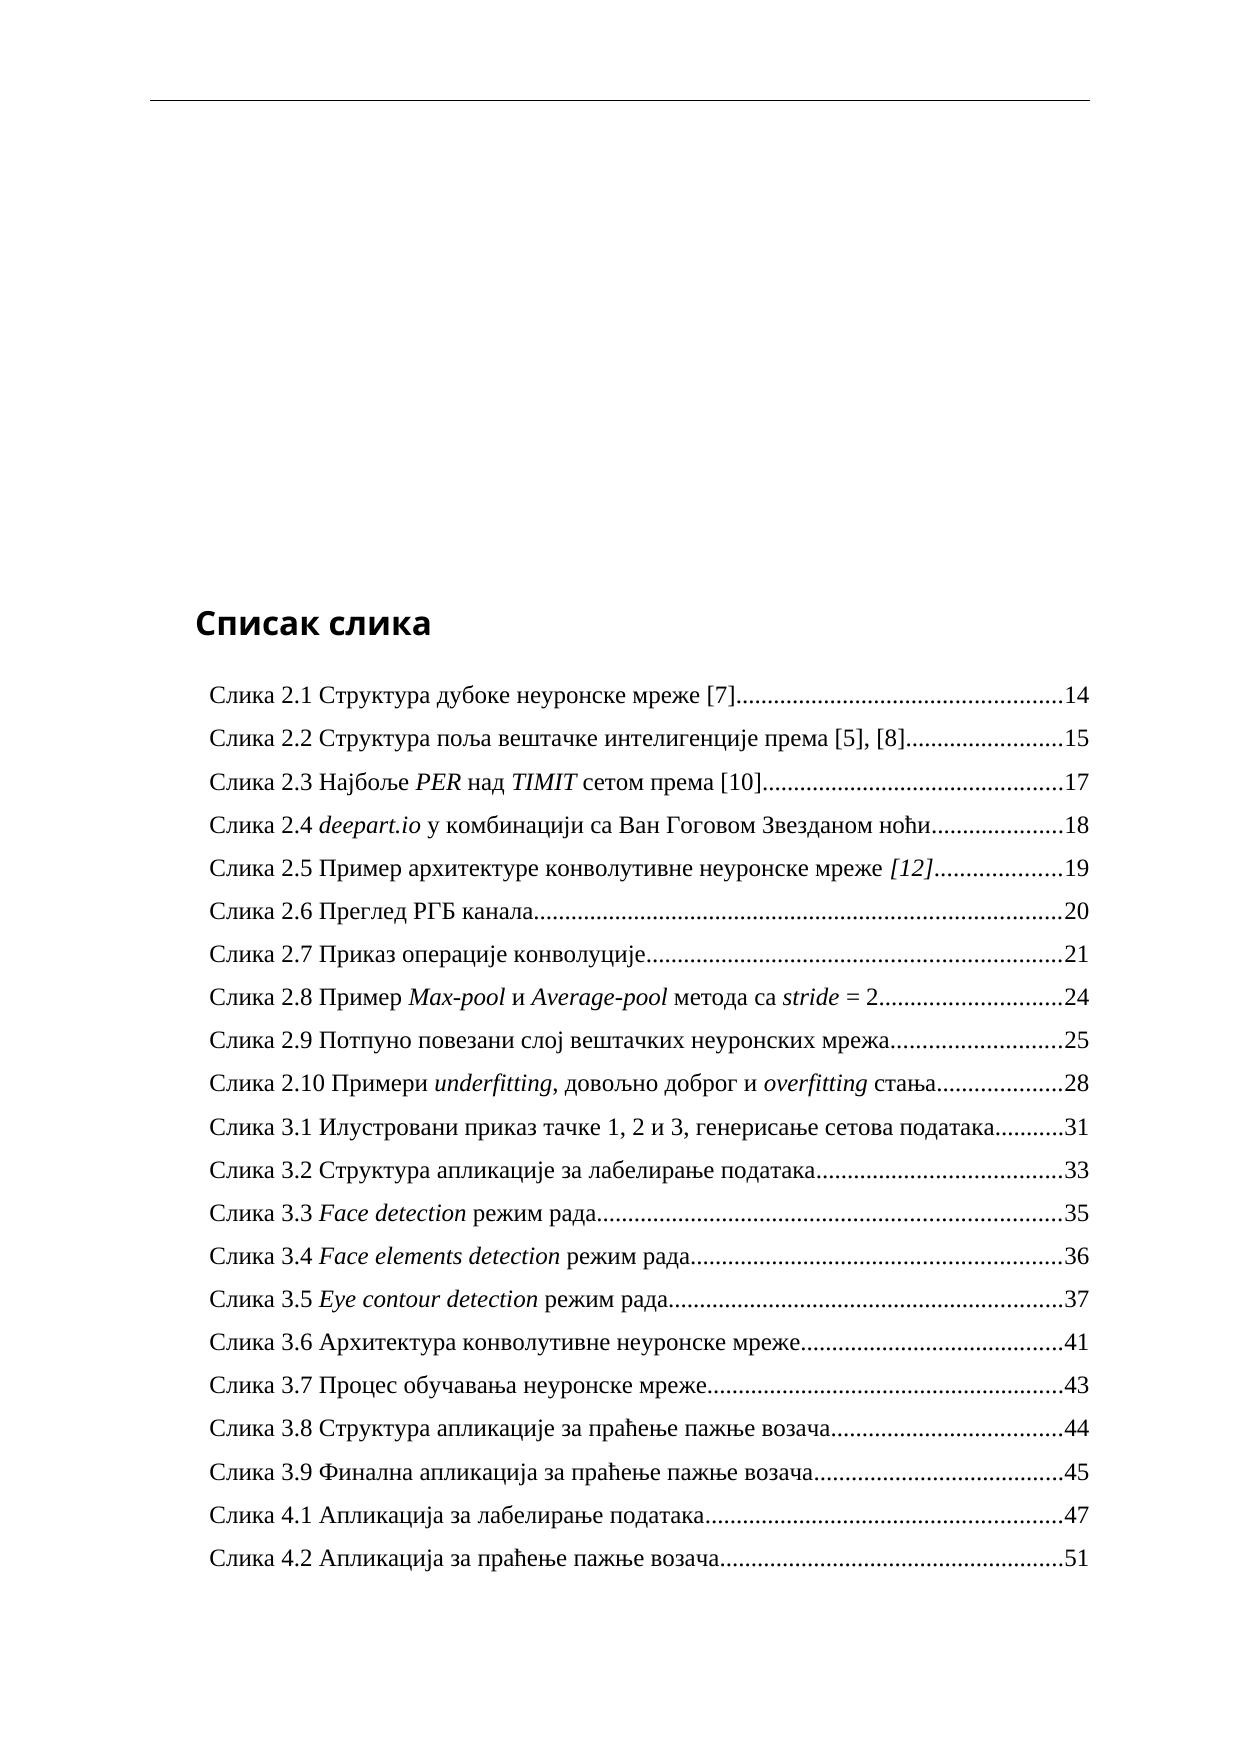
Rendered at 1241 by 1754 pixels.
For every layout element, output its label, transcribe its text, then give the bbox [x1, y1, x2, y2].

text Слика 2.7 Приказ операције конволуције 21 [150, 939, 1090, 968]
text Слика 2.6 Преглед РГБ канала 20 [150, 896, 1090, 925]
text Слика 2.8 Пример Max-pool и Average-pool метода са stride = 2 24 [150, 982, 1090, 1011]
text Слика 3.1 Илустровани приказ тачке 1, 2 и 3, генерисање сетова података 31 [150, 1112, 1090, 1140]
text Слика 2.9 Потпуно повезани слој вештачких неуронских мрежа 25 [150, 1025, 1090, 1054]
text Слика 3.9 Финална апликација за праћење пажње возача 45 [150, 1457, 1090, 1485]
text Слика 2.5 Пример архитектуре конволутивне неуронске мреже [12] 19 [150, 853, 1090, 882]
text Слика 2.10 Примери underfitting, довољно доброг и overfitting стања 28 [150, 1068, 1090, 1097]
text Слика 2.1 Структура дубоке неуронске мреже [7] 14 [150, 680, 1090, 709]
text Слика 2.4 deepart.io у комбинацији са Ван Гоговом Звезданом ноћи 18 [150, 810, 1090, 838]
text Слика 4.1 Апликација за лабелирање података 47 [150, 1500, 1090, 1528]
subtitle Списак слика [195, 600, 972, 645]
text Слика 2.3 Најбоље PER над TIMIT сетом према [10] 17 [150, 767, 1090, 795]
text Слика 3.8 Структура апликације за праћење пажње возача 44 [150, 1413, 1090, 1442]
text Слика 3.5 Eye contour detection режим рада 37 [150, 1284, 1090, 1313]
text Слика 4.2 Апликација за праћење пажње возача 51 [150, 1543, 1090, 1572]
text Слика 2.2 Структура поља вештачке интелигенције према [5], [8] 15 [150, 723, 1090, 752]
text Слика 3.7 Процес обучавања неуронске мреже 43 [150, 1370, 1090, 1399]
text Слика 3.2 Структура апликације за лабелирање података 33 [150, 1155, 1090, 1183]
text Слика 3.6 Архитектура конволутивне неуронске мреже 41 [150, 1327, 1090, 1356]
text Слика 3.3 Face detection режим рада 35 [150, 1198, 1090, 1227]
text Слика 3.4 Face elements detection режим рада 36 [150, 1241, 1090, 1270]
